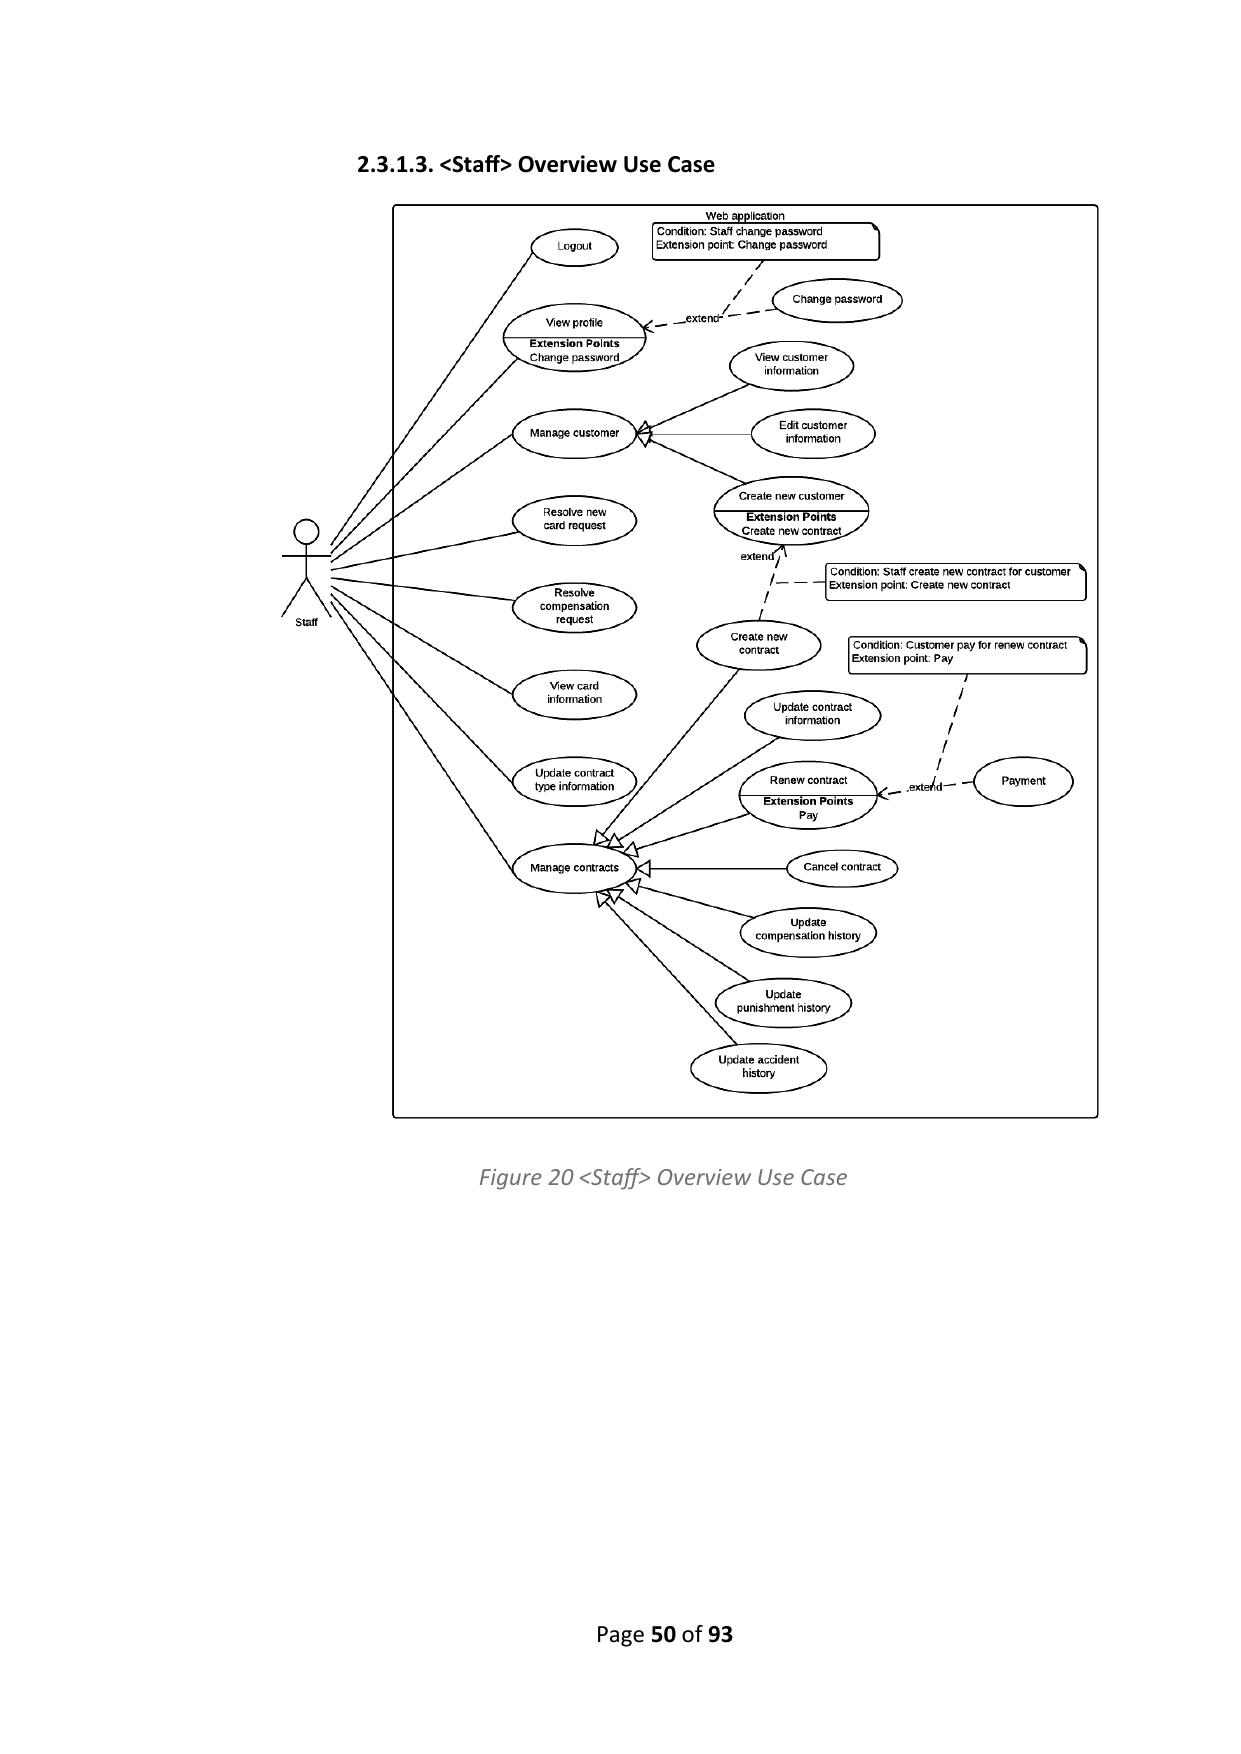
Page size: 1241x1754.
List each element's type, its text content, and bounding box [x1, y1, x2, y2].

subtitle <Staff> Overview Use Case [357, 148, 1122, 178]
picture [207, 180, 1122, 1142]
